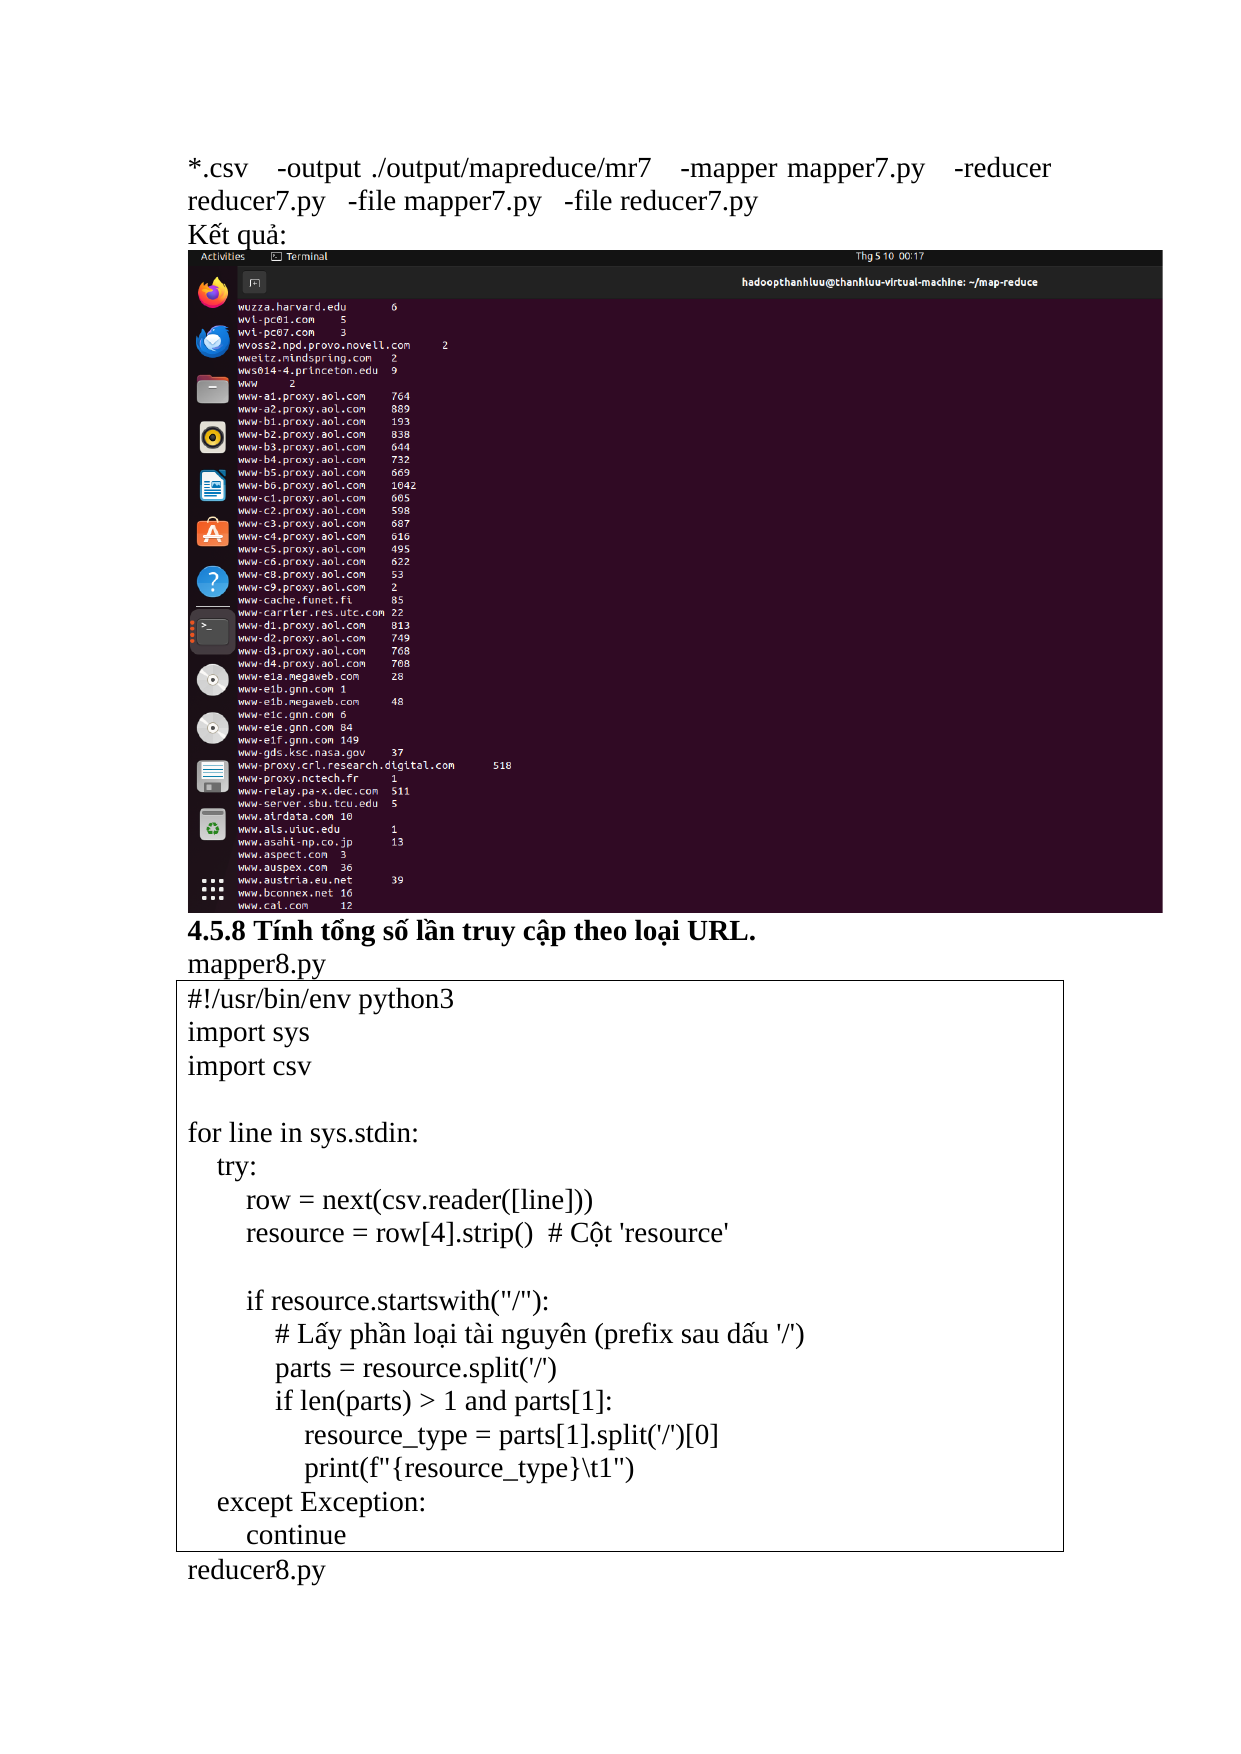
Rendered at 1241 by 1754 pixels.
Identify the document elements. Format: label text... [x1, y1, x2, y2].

list reducer8.py [187, 1552, 1053, 1586]
list mapper8.py [187, 946, 1053, 980]
list Tính tổng số lần truy cập theo loại URL. [187, 913, 1053, 946]
text Kết quả: [187, 217, 1053, 250]
picture [187, 250, 1163, 913]
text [187, 150, 1053, 217]
table_header #!/usr/bin/env python3 import sys import csv for line in sys.stdin: try: row = next(csv.reader([line])) resource = row[4].strip() # Cột 'resource' if resource.startswith("/"): # Lấy phần loại tài nguyên (prefix sau dấu '/') parts = resource.split('/') if len(parts) > 1 and parts[1]: resource_type = parts[1].split('/')[0] print(f"{resource_type}\t1") except Exception: continue [177, 981, 1063, 1551]
